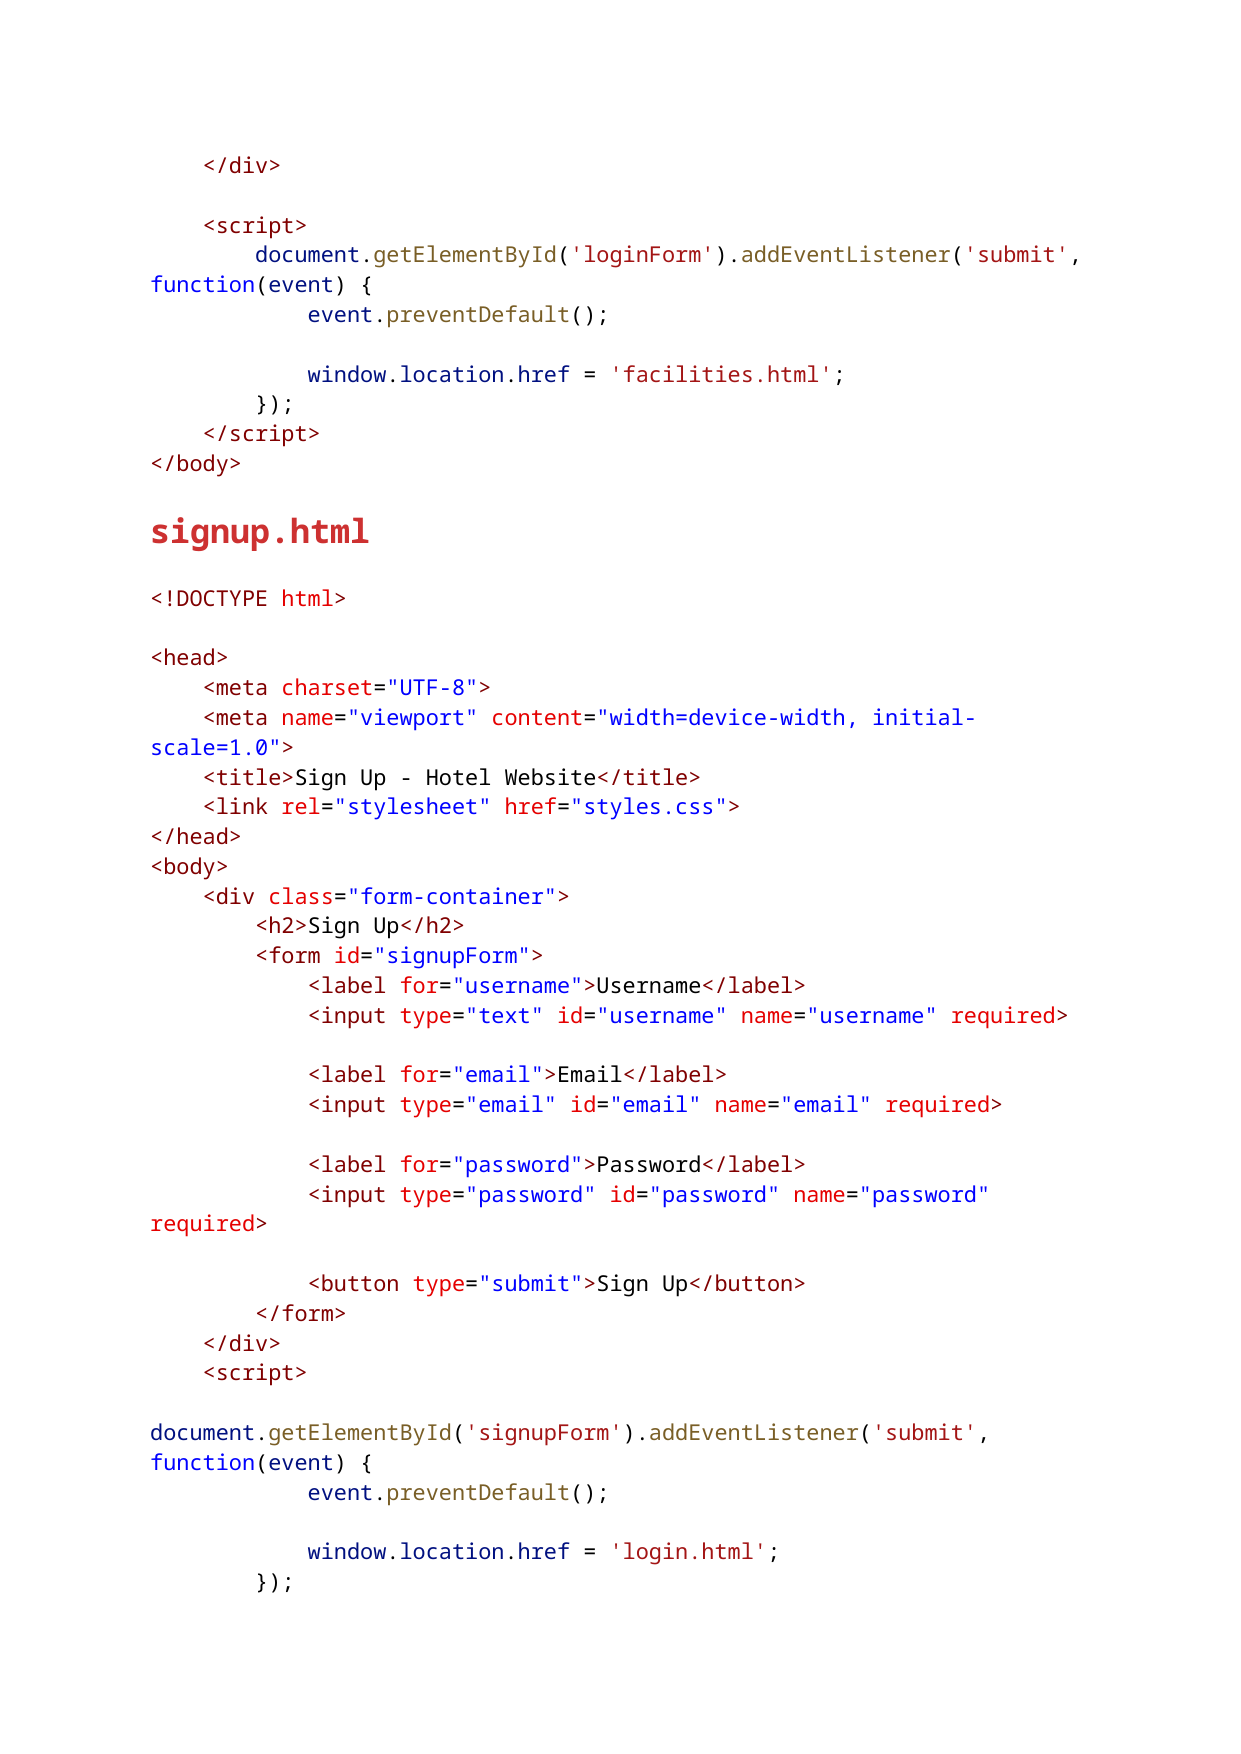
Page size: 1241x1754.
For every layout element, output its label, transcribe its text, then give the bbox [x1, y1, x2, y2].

text document.getElementById('loginForm').addEventListener('submit', function(event) { [150, 239, 1090, 299]
text <label for="email">Email</label> [150, 1059, 1090, 1089]
text <label for="password">Password</label> [150, 1149, 1090, 1178]
text </body> [150, 448, 1090, 478]
text <div class="form-container"> [150, 881, 1090, 910]
text window.location.href = 'facilities.html'; [150, 358, 1090, 388]
text window.location.href = 'login.html'; [150, 1536, 1090, 1566]
text <label for="username">Username</label> [150, 970, 1090, 1000]
text document.getElementById('signupForm').addEventListener('submit', function(event) { [150, 1387, 1090, 1476]
text </form> [150, 1298, 1090, 1327]
text <script> [150, 1357, 1090, 1387]
text <meta charset="UTF-8"> [150, 672, 1090, 702]
text </head> [150, 821, 1090, 851]
text event.preventDefault(); [150, 1476, 1090, 1506]
text <input type="email" id="email" name="email" required> [150, 1089, 1090, 1119]
text <form id="signupForm"> [150, 940, 1090, 970]
text <meta name="viewport" content="width=device-width, initial-scale=1.0"> [150, 702, 1090, 761]
text }); [150, 388, 1090, 418]
text <link rel="stylesheet" href="styles.css"> [150, 791, 1090, 821]
text <h2>Sign Up</h2> [150, 910, 1090, 940]
text <title>Sign Up - Hotel Website</title> [150, 761, 1090, 791]
text <input type="password" id="password" name="password" required> [150, 1178, 1090, 1238]
text <input type="text" id="username" name="username" required> [150, 1000, 1090, 1029]
text </div> [150, 150, 1090, 180]
text event.preventDefault(); [150, 299, 1090, 329]
text <!DOCTYPE html> [150, 583, 1090, 612]
text <button type="submit">Sign Up</button> [150, 1268, 1090, 1298]
text </script> [150, 418, 1090, 448]
text <script> [150, 209, 1090, 239]
text <head> [150, 642, 1090, 672]
text </div> [150, 1327, 1090, 1357]
text }); [150, 1566, 1090, 1596]
text <body> [150, 851, 1090, 881]
text signup.html [150, 507, 1090, 553]
